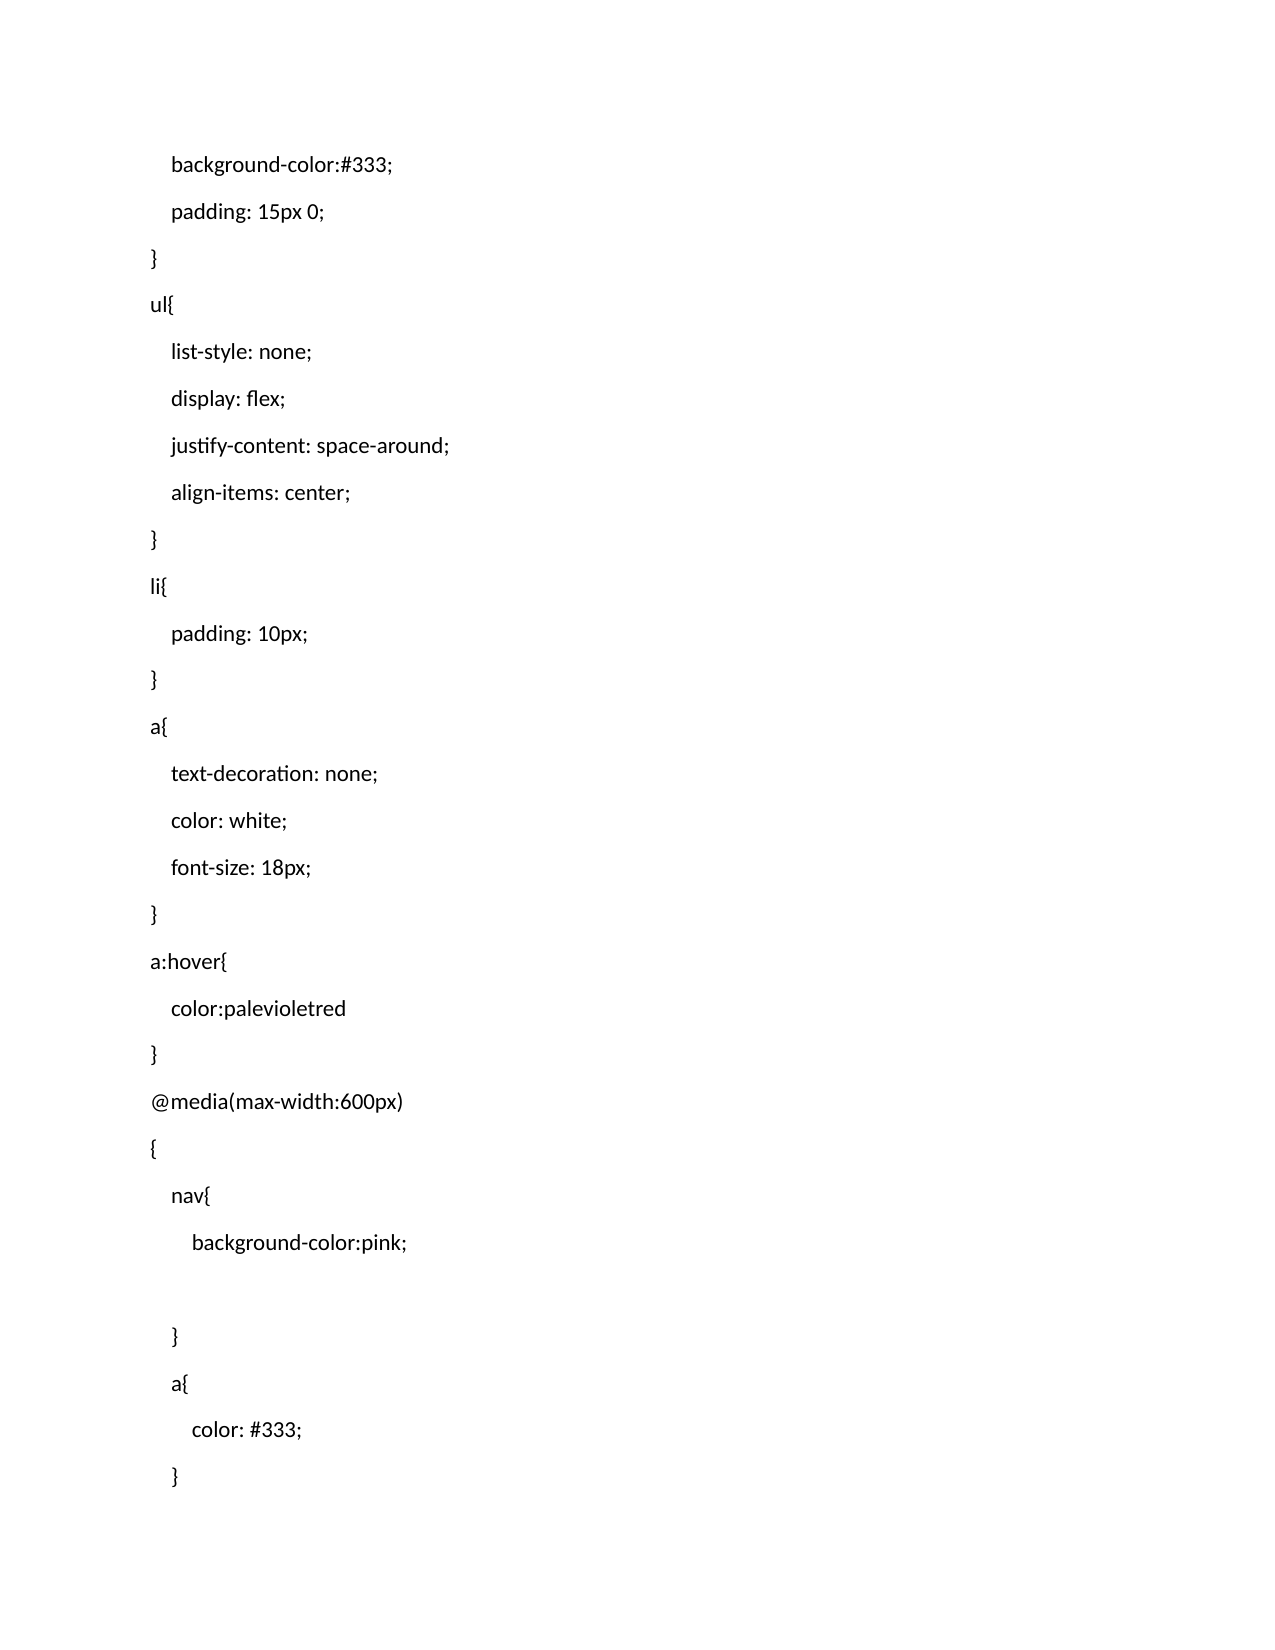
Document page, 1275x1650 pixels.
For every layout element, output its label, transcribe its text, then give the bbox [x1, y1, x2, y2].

text li{ [150, 572, 1125, 600]
text { [150, 1134, 1125, 1162]
text font-size: 18px; [150, 853, 1125, 881]
text } [150, 666, 1125, 694]
text } [150, 525, 1125, 553]
text a{ [150, 1369, 1125, 1397]
text background-color:#333; [150, 150, 1125, 178]
text align-items: center; [150, 478, 1125, 506]
text ul{ [150, 291, 1125, 319]
text justify-content: space-around; [150, 431, 1125, 459]
text } [150, 1041, 1125, 1069]
text a{ [150, 712, 1125, 741]
text nav{ [150, 1181, 1125, 1209]
text padding: 15px 0; [150, 197, 1125, 225]
text } [150, 244, 1125, 272]
text text-decoration: none; [150, 759, 1125, 787]
text a:hover{ [150, 947, 1125, 975]
text } [150, 1322, 1125, 1350]
text background-color:pink; [150, 1228, 1125, 1256]
text list-style: none; [150, 337, 1125, 366]
text } [150, 900, 1125, 928]
text } [150, 1462, 1125, 1491]
text display: flex; [150, 384, 1125, 412]
text padding: 10px; [150, 619, 1125, 647]
text color: #333; [150, 1416, 1125, 1444]
text color:palevioletred [150, 994, 1125, 1022]
text color: white; [150, 806, 1125, 834]
text @media(max-width:600px) [150, 1087, 1125, 1116]
